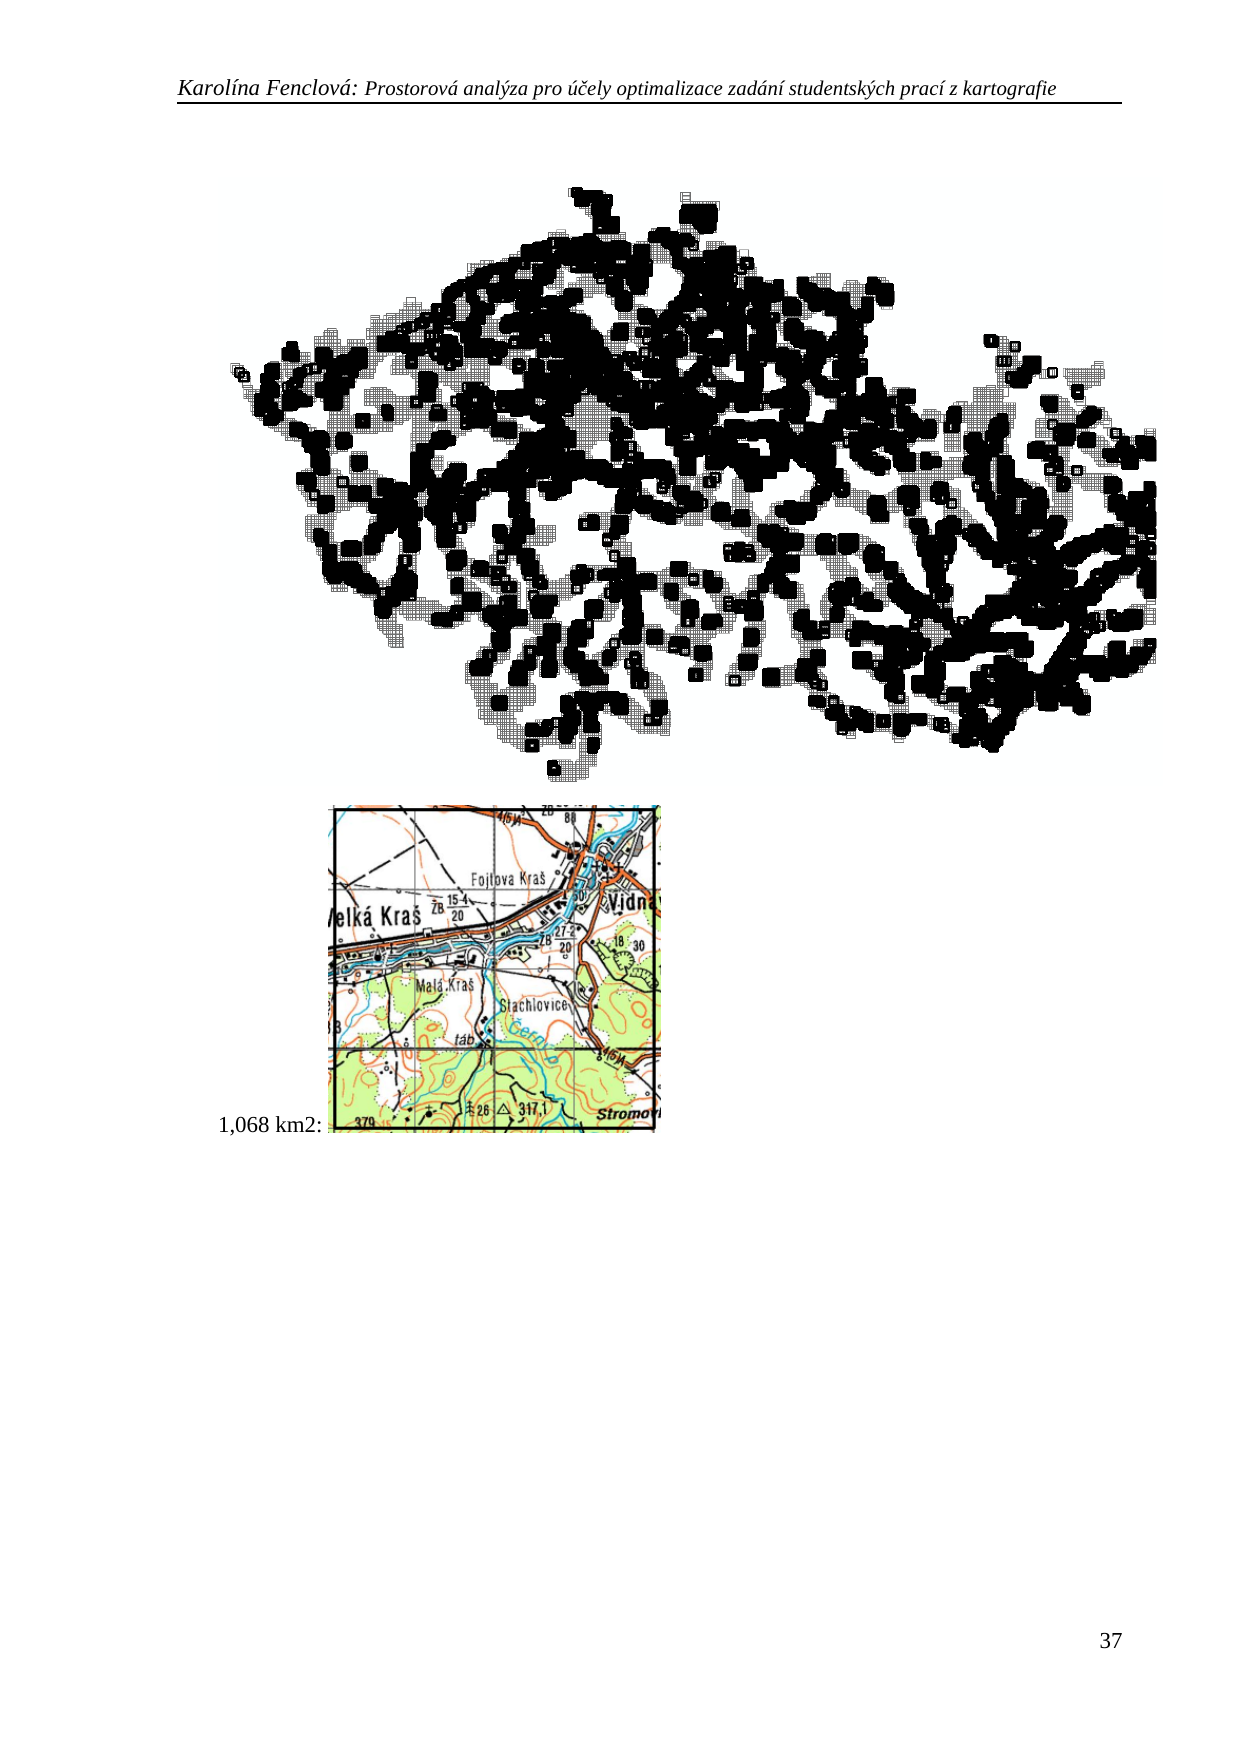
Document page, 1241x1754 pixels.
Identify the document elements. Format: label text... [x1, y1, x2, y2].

picture [217, 177, 1163, 786]
picture [328, 805, 661, 1133]
